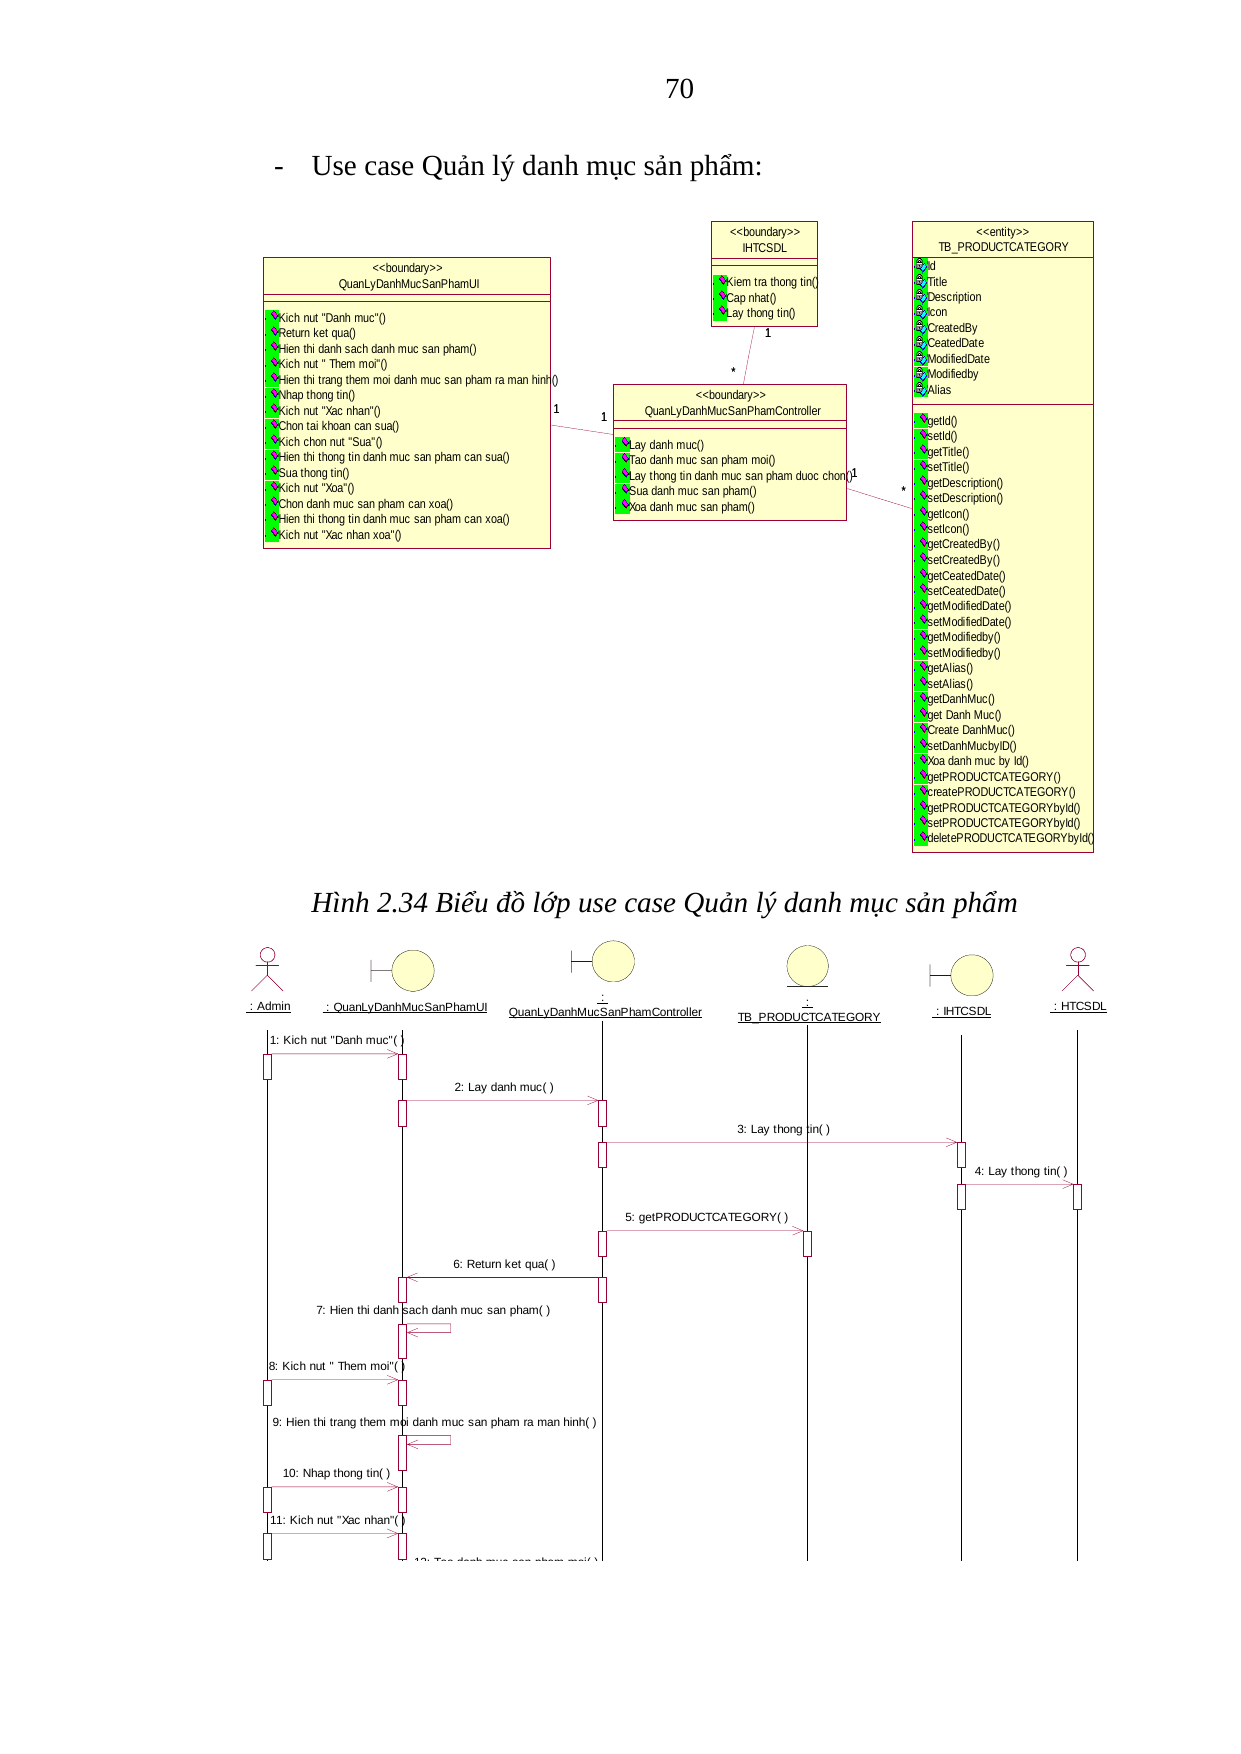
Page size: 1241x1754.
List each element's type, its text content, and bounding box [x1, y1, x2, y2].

list Use case Quản lý danh mục sản phẩm: [274, 148, 1122, 181]
text Hình 2.34 Biểu đồ lớp use case Quản lý danh mục sản phẩm [207, 215, 1122, 919]
